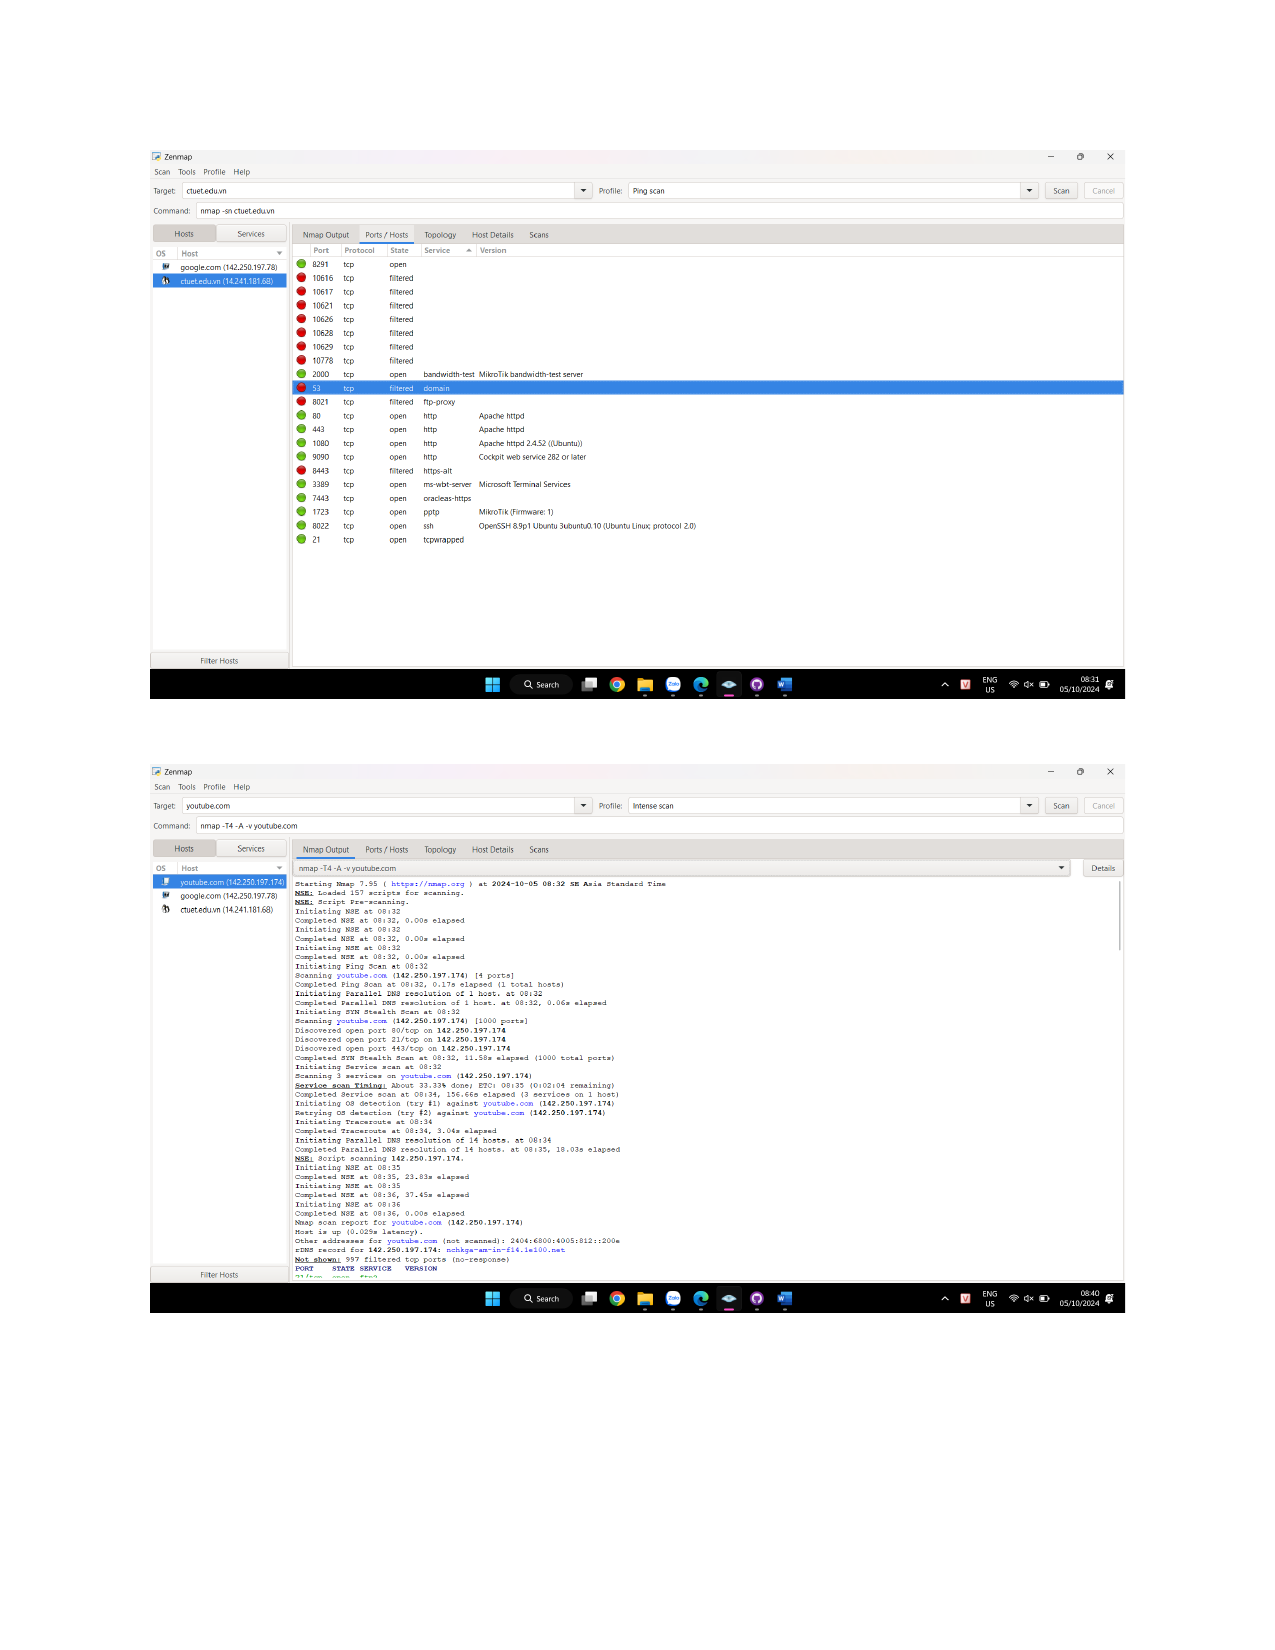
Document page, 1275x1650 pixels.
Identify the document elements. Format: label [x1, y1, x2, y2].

picture [150, 150, 1125, 699]
picture [150, 764, 1125, 1313]
